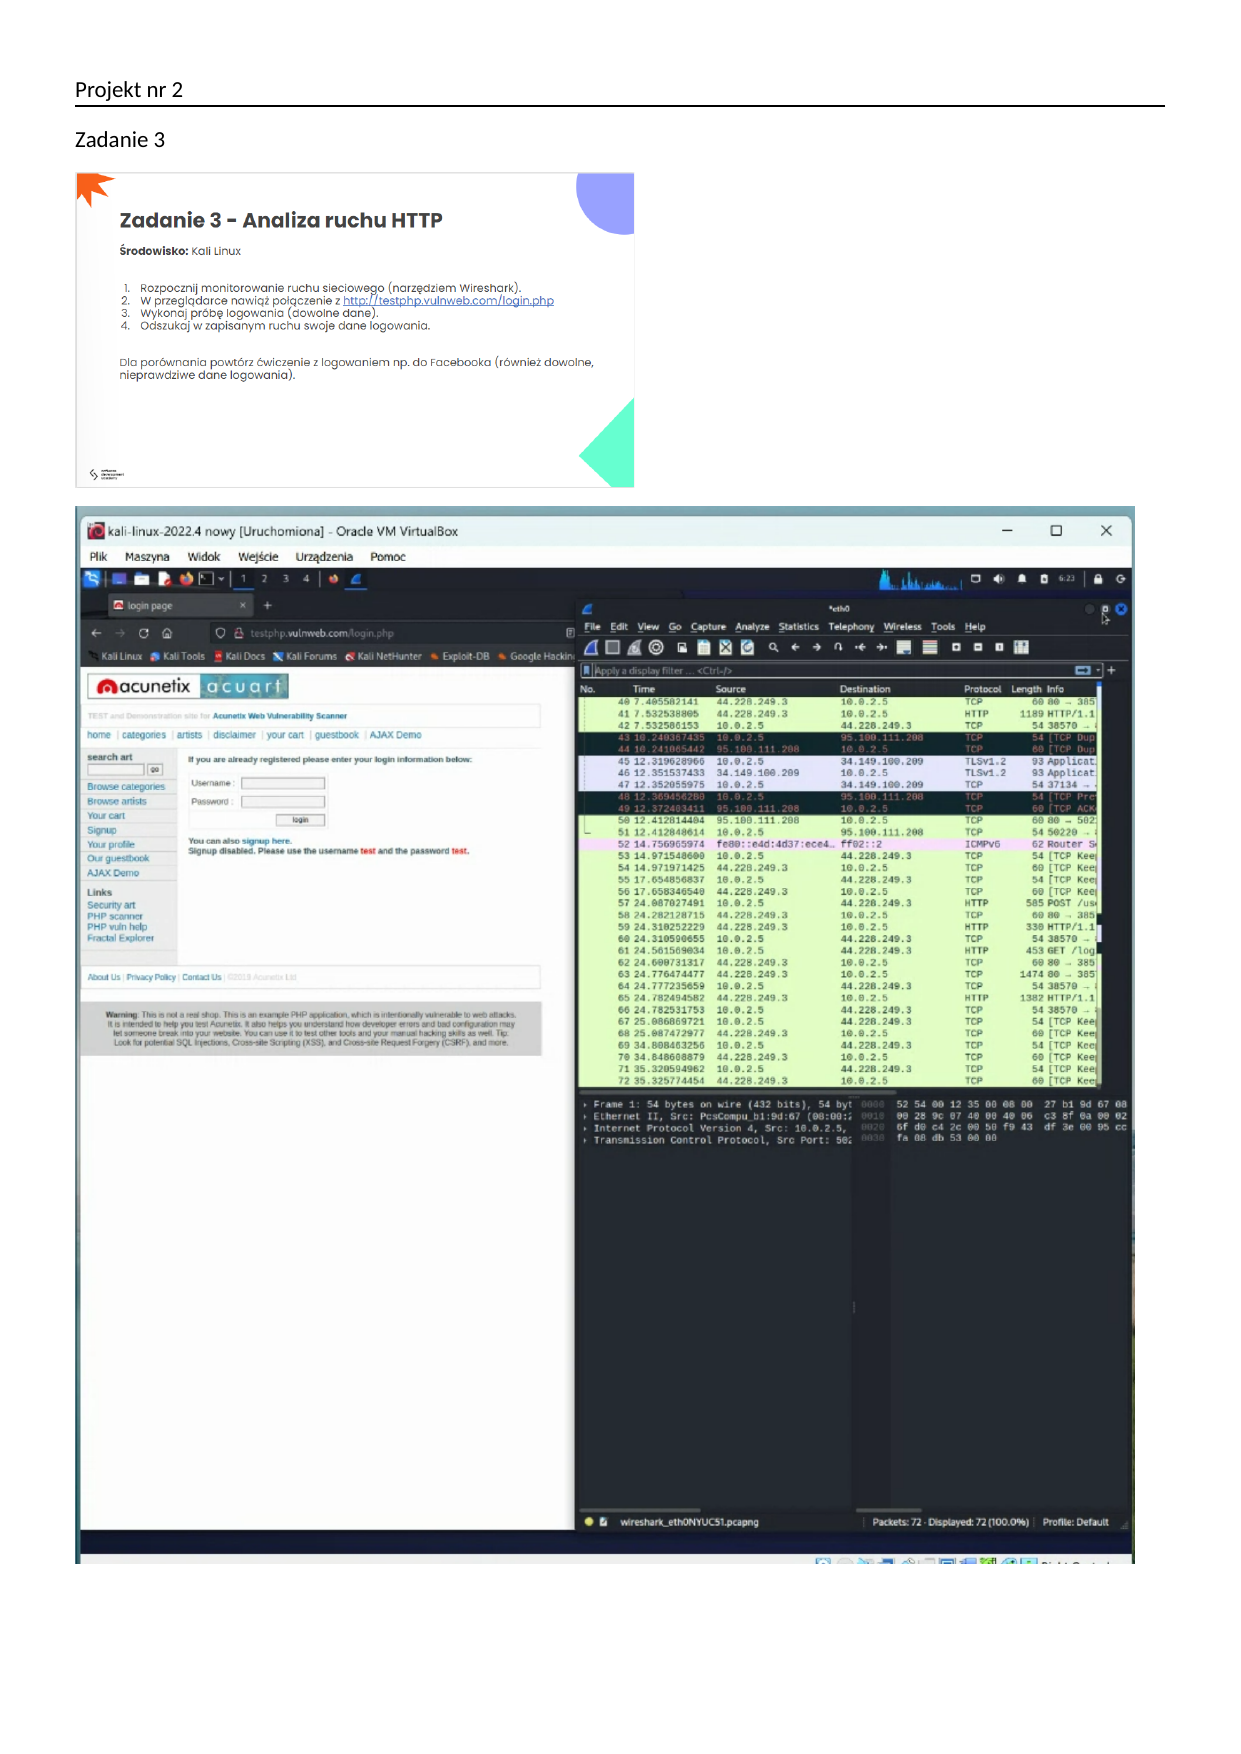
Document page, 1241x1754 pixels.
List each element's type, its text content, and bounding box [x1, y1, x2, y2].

picture [75, 172, 635, 488]
text Projekt nr 2 [75, 75, 1165, 105]
text Zadanie 3 [75, 126, 1165, 153]
picture [75, 506, 1135, 1564]
